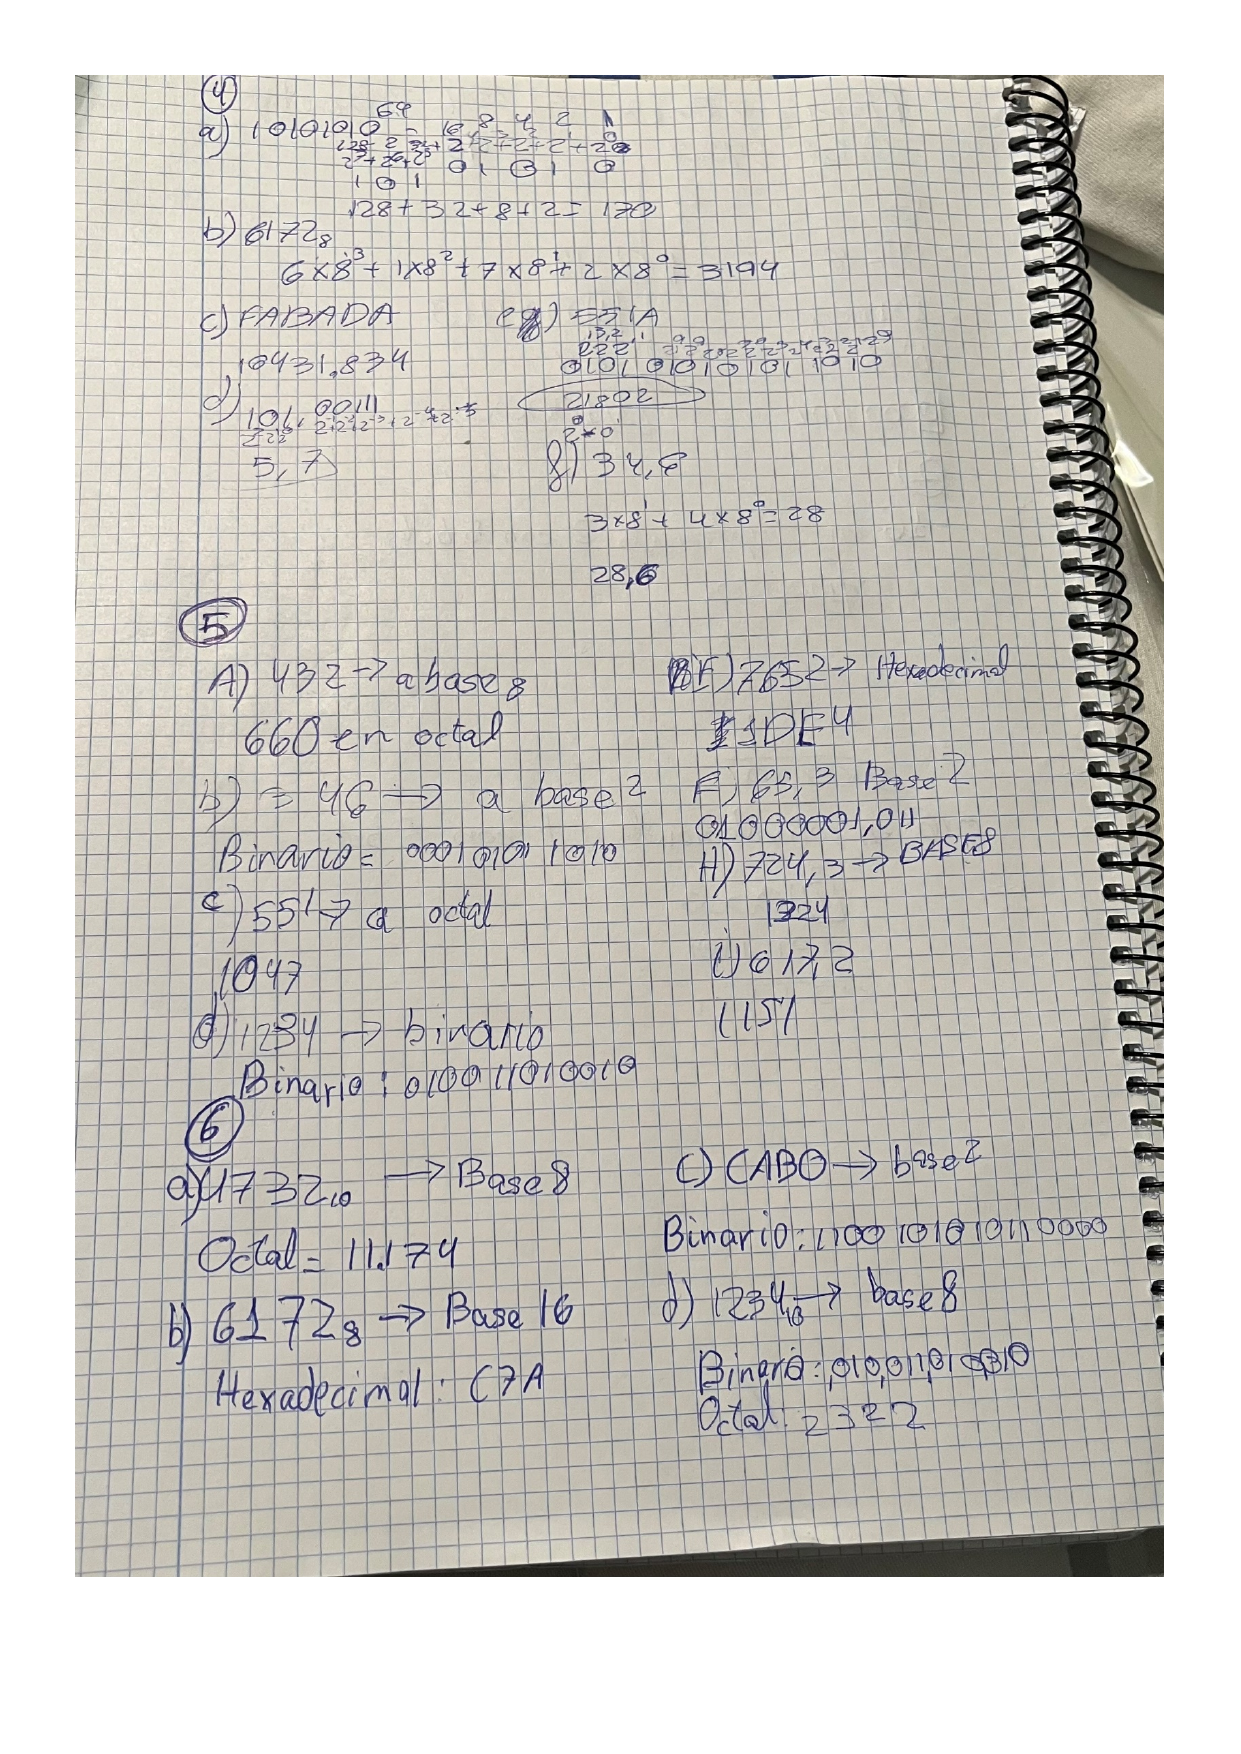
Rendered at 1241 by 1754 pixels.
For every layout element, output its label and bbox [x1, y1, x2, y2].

picture [75, 75, 1164, 1577]
